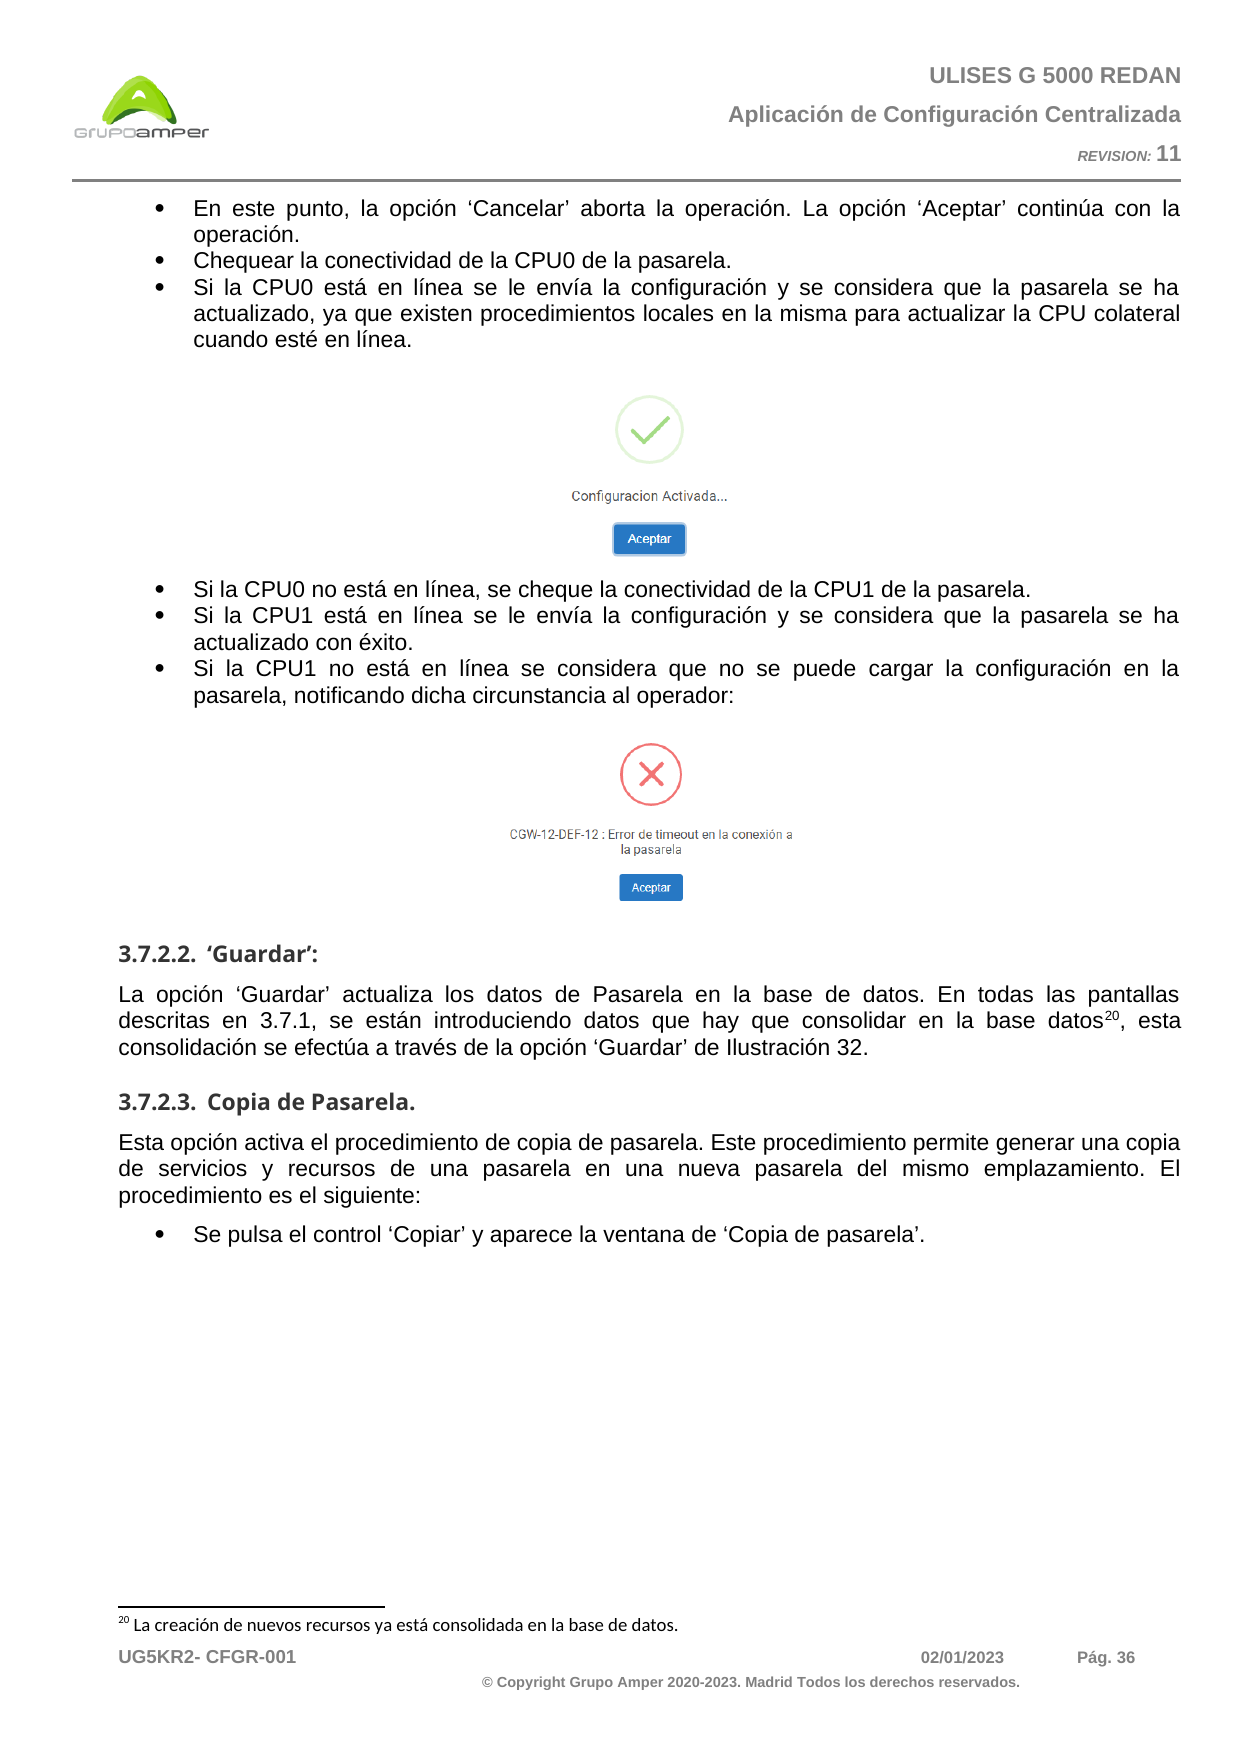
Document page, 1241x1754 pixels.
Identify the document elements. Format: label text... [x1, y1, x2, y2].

subtitle ‘Guardar’: [118, 937, 1181, 969]
text La opción ‘Guardar’ actualiza los datos de Pasarela en la base de datos. En todas las pantallas descritas en 3.7.1, se están introduciendo datos que hay que consolidar en la base datos, esta consolidación se efectúa a través de la opción ‘Guardar’ de Ilustración 32. [118, 981, 1181, 1060]
picture [476, 720, 824, 913]
picture [452, 365, 847, 564]
list Si la CPU1 no está en línea se considera que no se puede cargar la configuración en la pasarela, notificando dicha circunstancia al operador: [156, 655, 1181, 708]
list Si la CPU0 no está en línea, se cheque la conectividad de la CPU1 de la pasarela. [156, 576, 1181, 602]
text Esta opción activa el procedimiento de copia de pasarela. Este procedimiento permite generar una copia de servicios y recursos de una pasarela en una nueva pasarela del mismo emplazamiento. El procedimiento es el siguiente: [118, 1129, 1181, 1208]
list Chequear la conectividad de la CPU0 de la pasarela. [156, 247, 1181, 274]
list Si la CPU1 está en línea se le envía la configuración y se considera que la pasarela se ha actualizado con éxito. [156, 602, 1181, 655]
list En este punto, la opción ‘Cancelar’ aborta la operación. La opción ‘Aceptar’ continúa con la operación. [156, 194, 1181, 247]
list Se pulsa el control ‘Copiar’ y aparece la ventana de ‘Copia de pasarela’. [156, 1221, 1181, 1247]
subtitle Copia de Pasarela. [118, 1085, 1181, 1116]
list Si la CPU0 está en línea se le envía la configuración y se considera que la pasarela se ha actualizado, ya que existen procedimientos locales en la misma para actualizar la CPU colateral cuando esté en línea. [156, 274, 1181, 353]
picture [71, 64, 211, 151]
